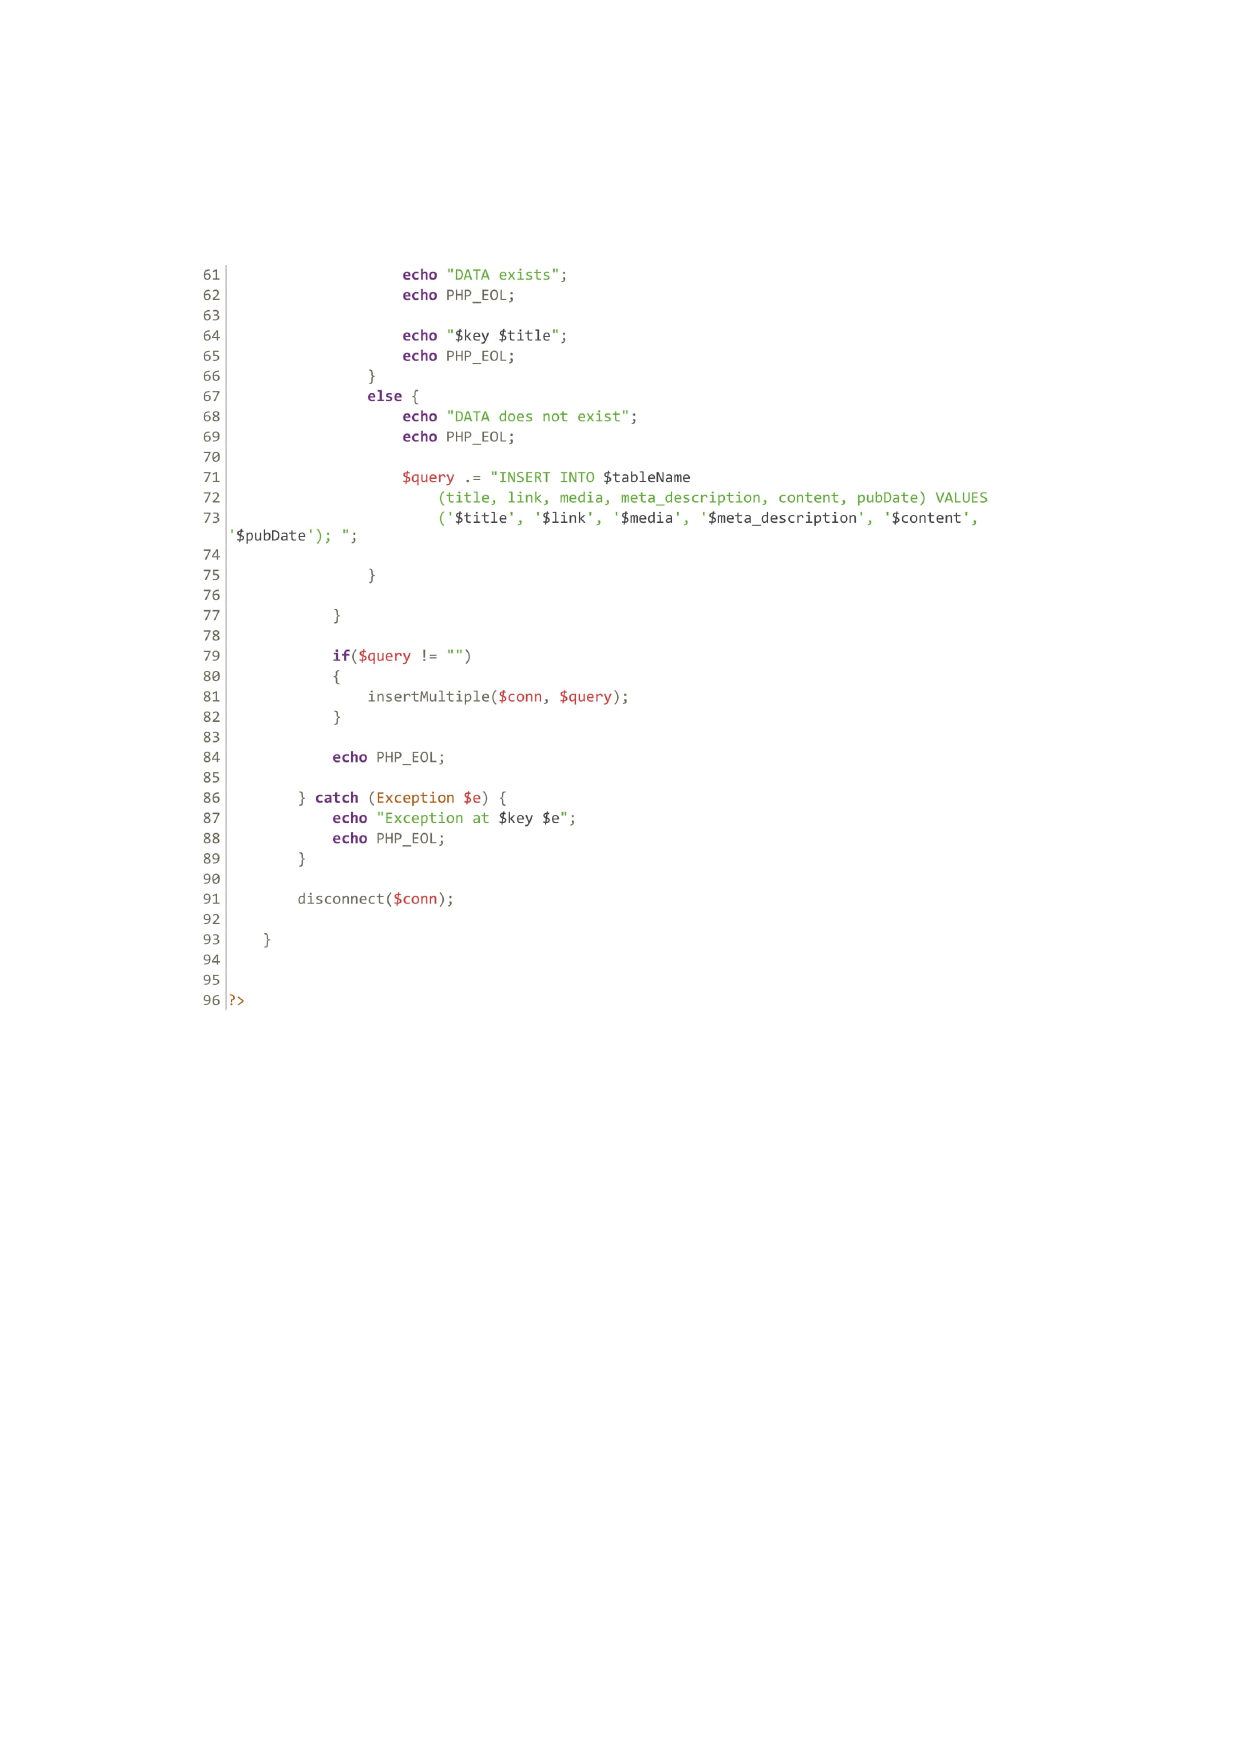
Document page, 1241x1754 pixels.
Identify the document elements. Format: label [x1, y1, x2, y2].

picture [147, 219, 1093, 1556]
